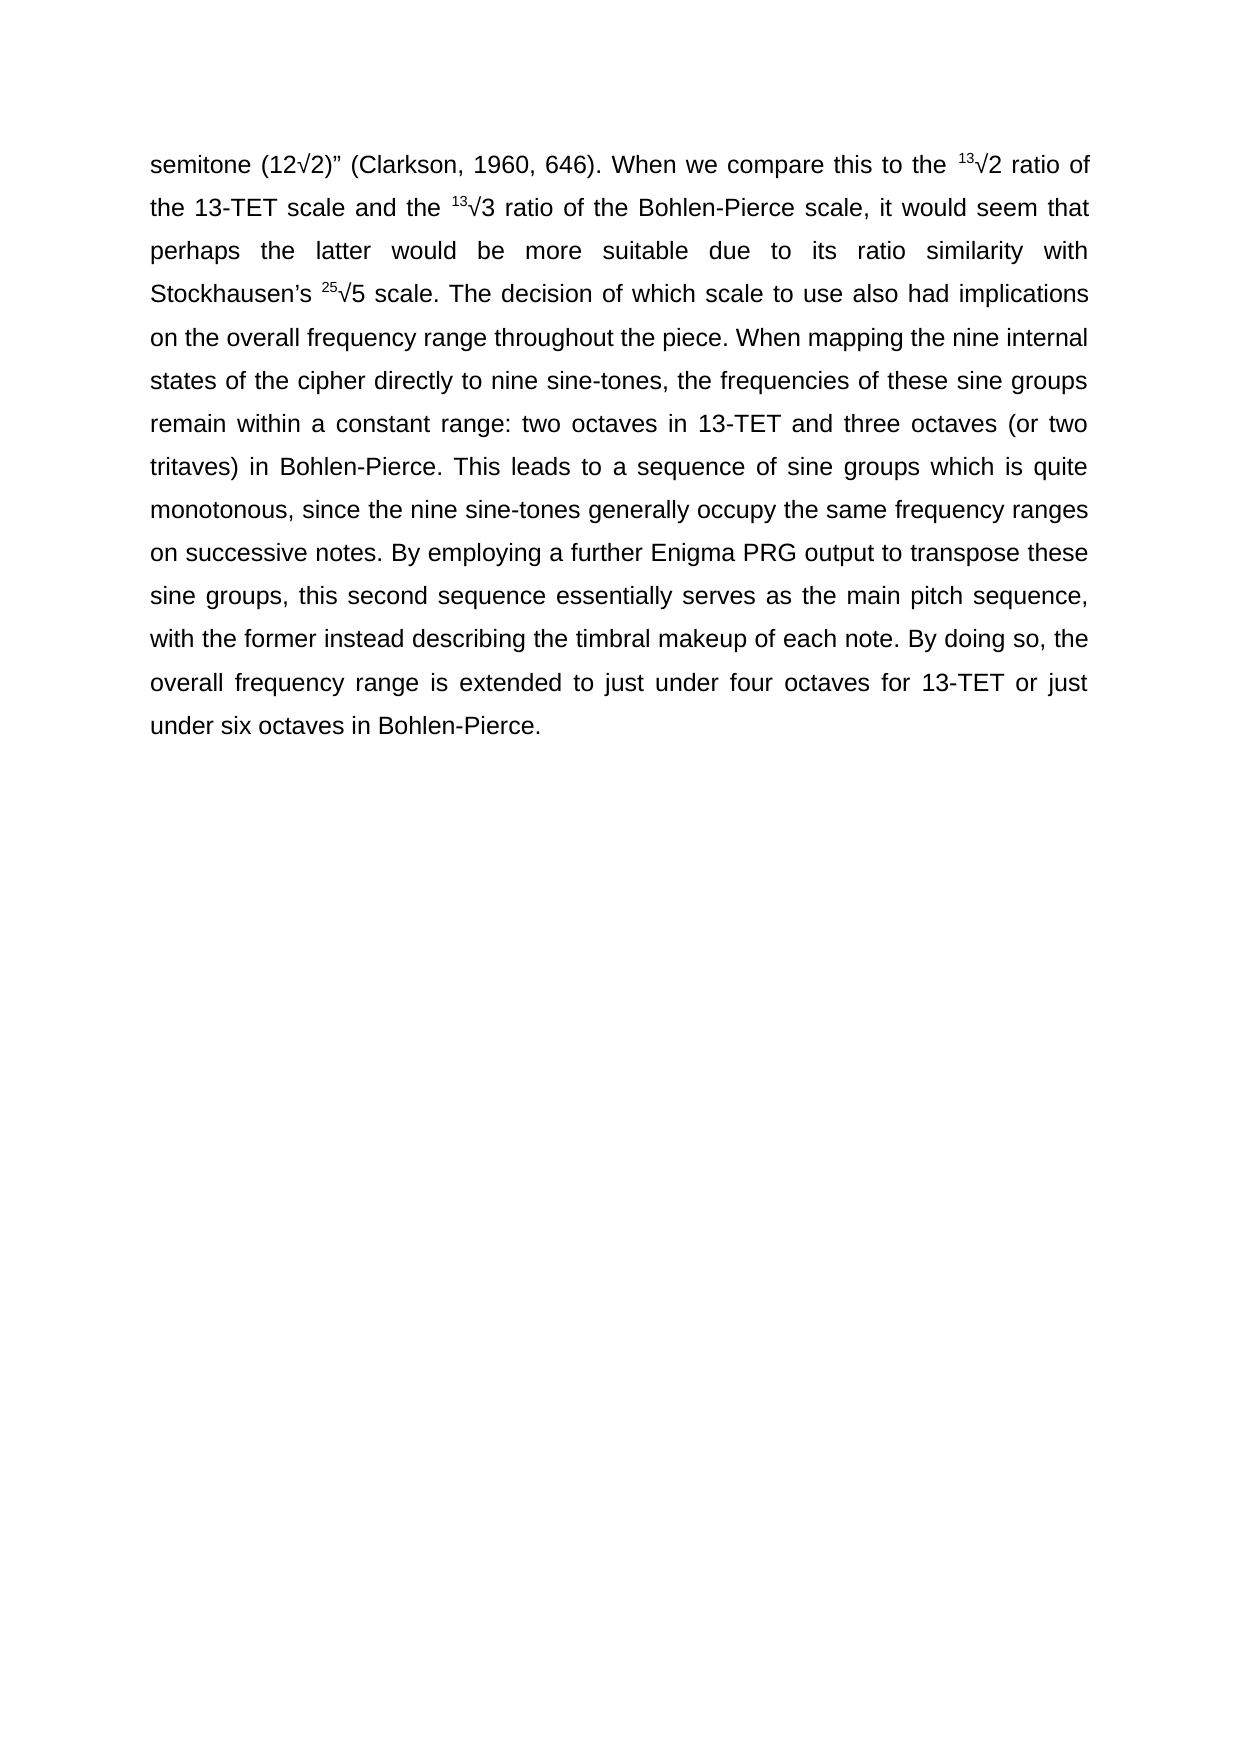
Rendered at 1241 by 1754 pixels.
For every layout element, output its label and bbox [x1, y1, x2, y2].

text [150, 150, 1090, 739]
